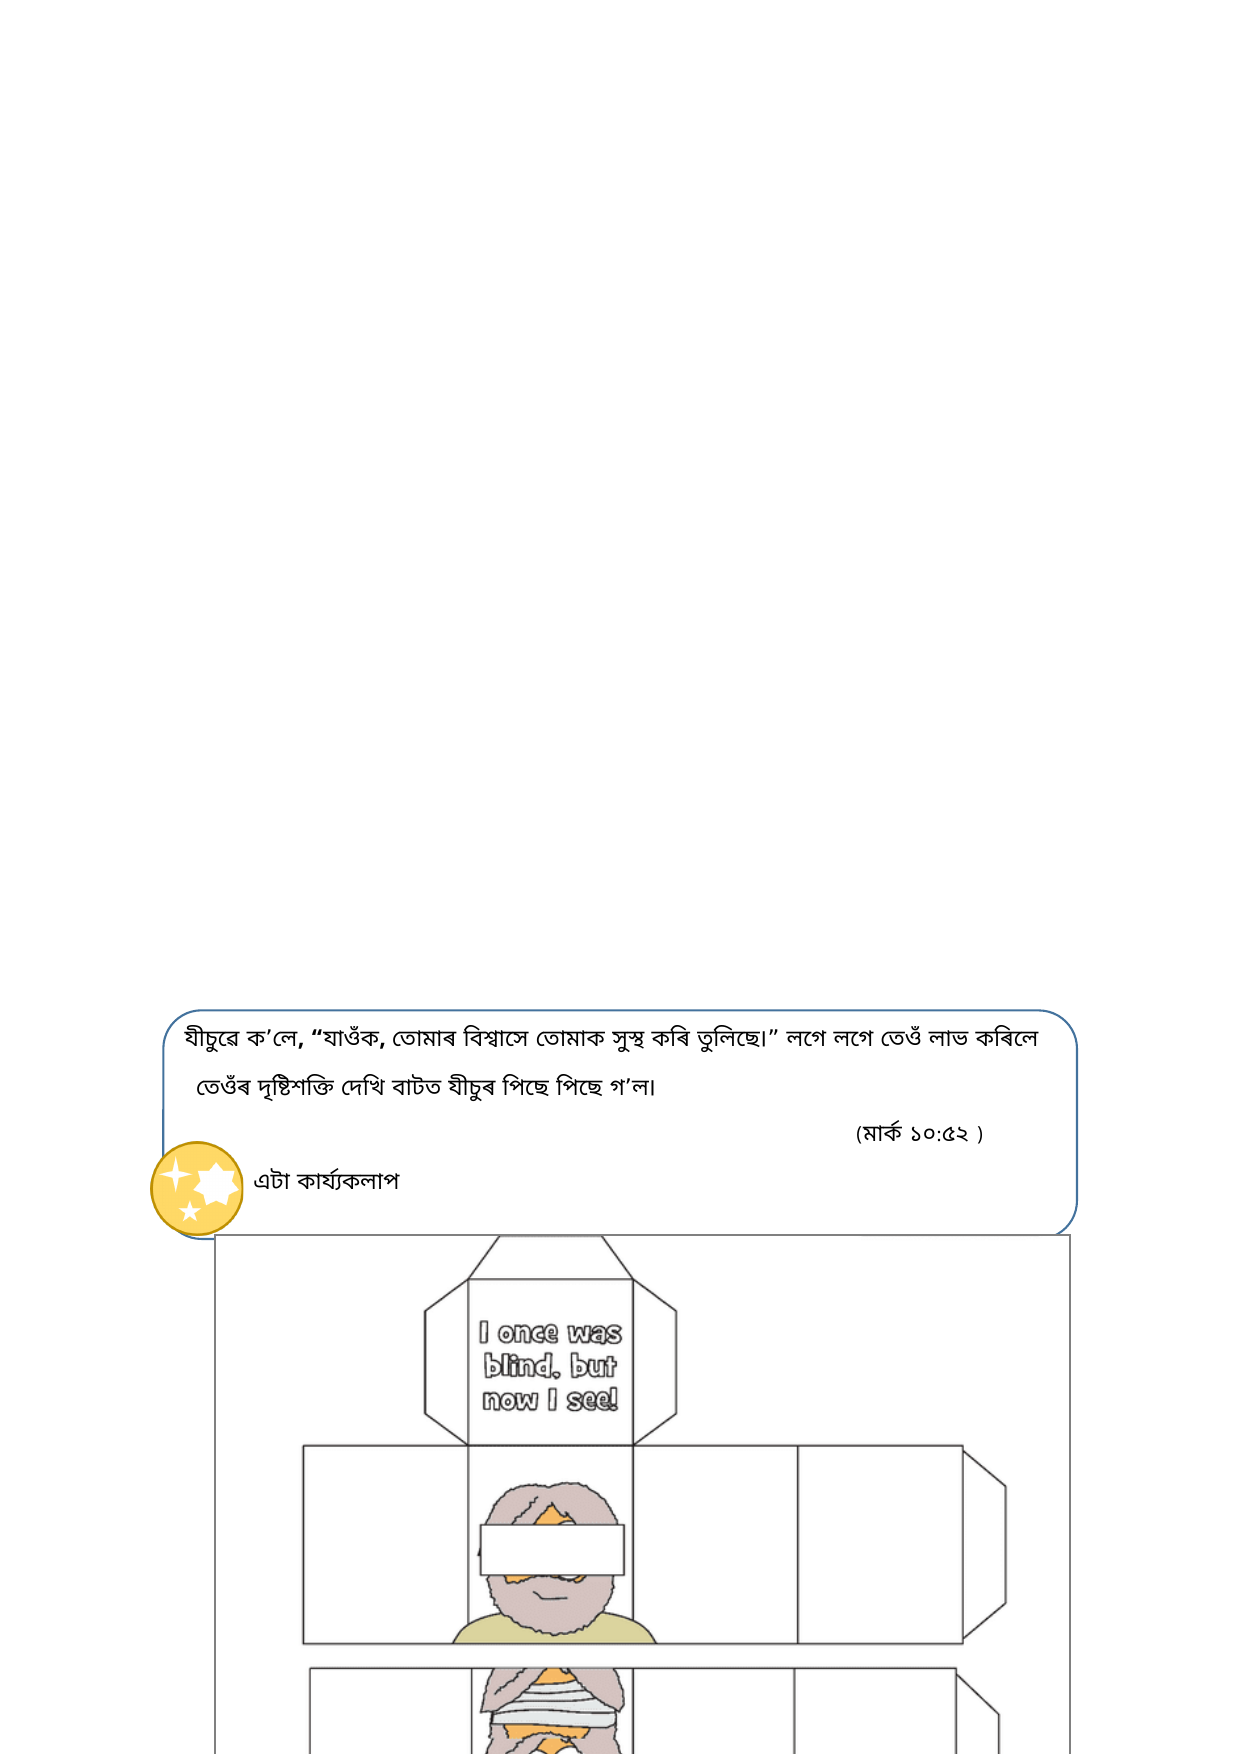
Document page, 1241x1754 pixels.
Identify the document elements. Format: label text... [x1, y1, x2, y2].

text তেওঁৰ দৃষ্টিশক্তি দেখি বাটত যীচুৰ পিছে পিছে গ’ল। [150, 1074, 276, 1101]
text তেওঁৰ দৃষ্টিশক্তি দেখি বাটত যীচুৰ পিছে পিছে গ’ল। [461, 1074, 1090, 1101]
text যীচুৱে ক’লে, “যাওঁক, তোমাৰ বিশ্বাসে তোমাক সুস্থ কৰি তুলিছে।” লগে লগে তেওঁ লাভ কৰিলে [150, 1025, 1090, 1055]
text (মাৰ্ক ১০:৫২ ) [150, 1120, 1090, 1149]
text এটা কাৰ্য্যকলাপ [244, 1168, 1090, 1194]
picture [150, 1141, 1069, 1754]
text তেওঁৰ দৃষ্টিশক্তি দেখি বাটত যীচুৰ পিছে পিছে গ’ল। [261, 1074, 475, 1101]
